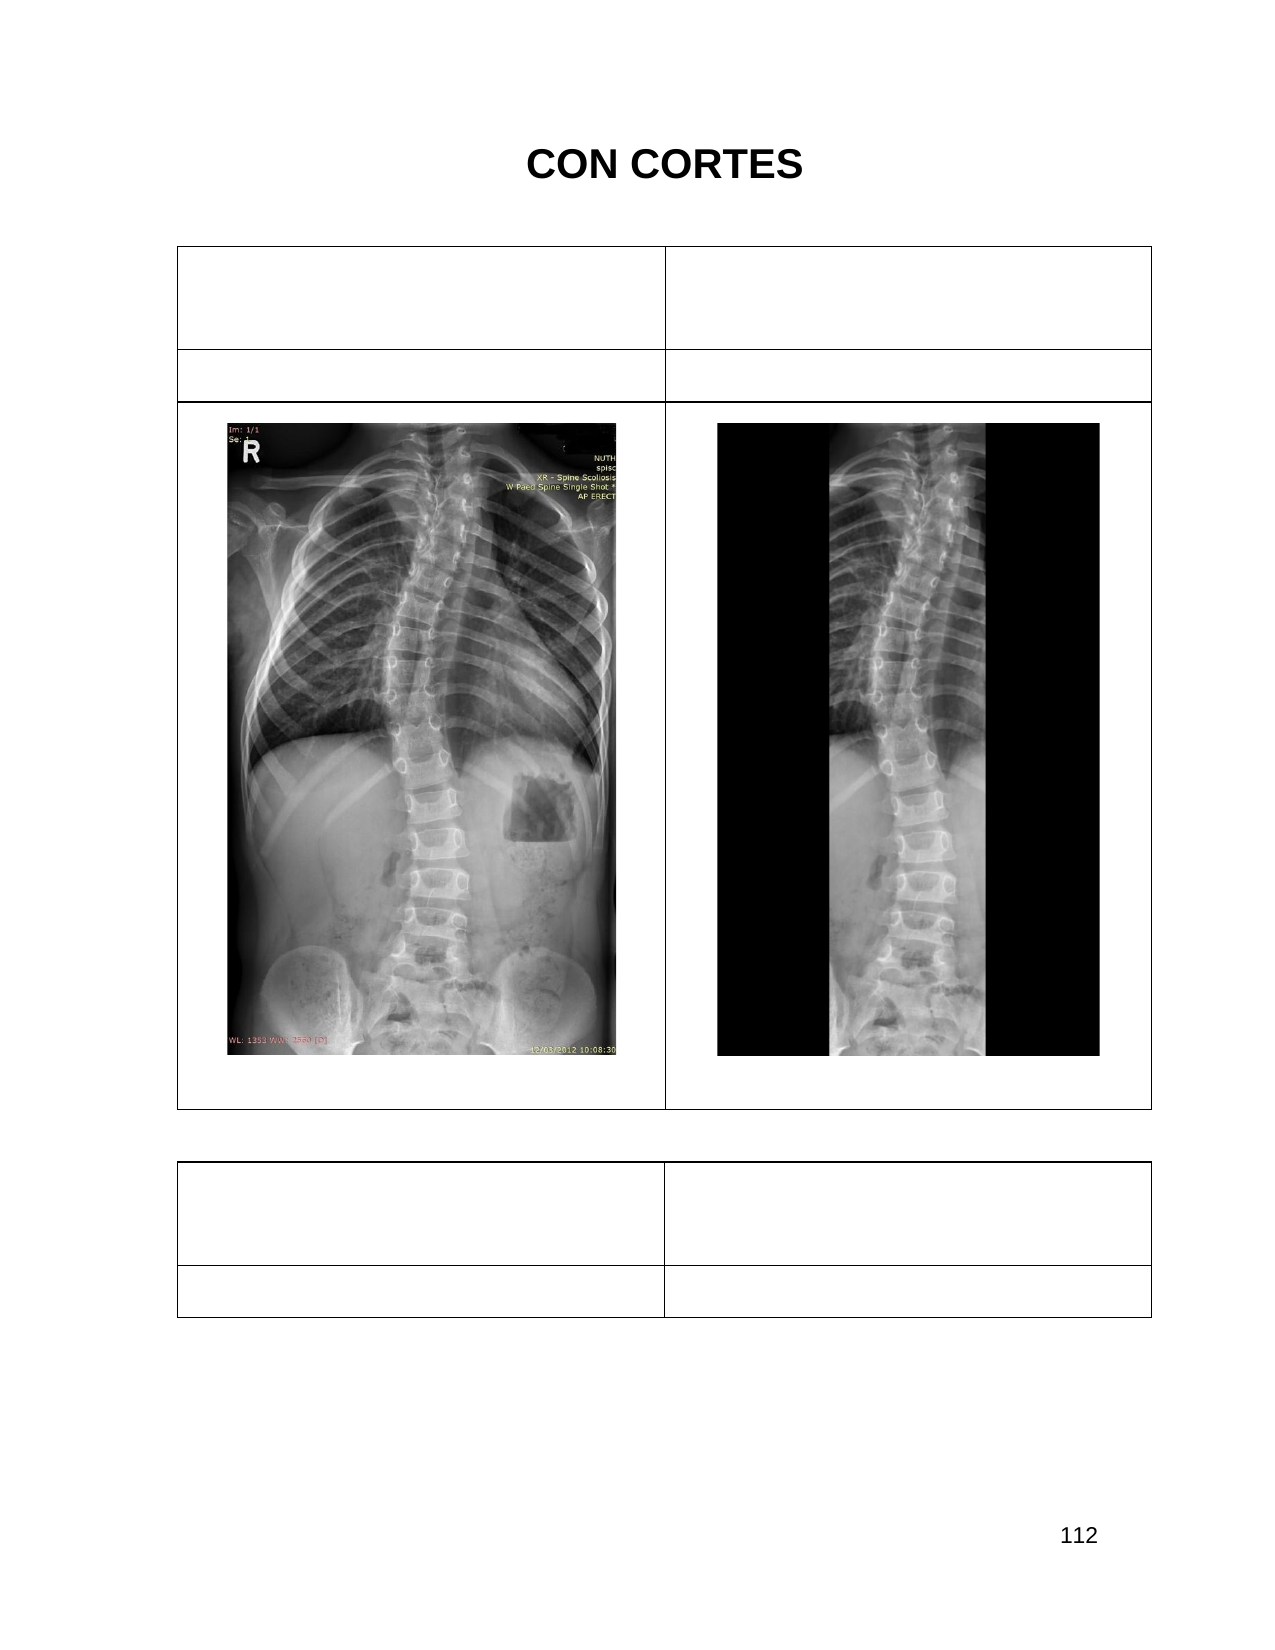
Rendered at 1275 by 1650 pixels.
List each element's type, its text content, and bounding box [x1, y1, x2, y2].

table_header [178, 1163, 664, 1265]
table_cell [666, 350, 1151, 401]
table_cell [178, 350, 665, 401]
table_header [665, 1163, 1151, 1265]
table_cell [178, 403, 665, 1109]
table_header [178, 247, 665, 349]
table_header [666, 247, 1151, 349]
picture [717, 423, 1100, 1056]
table_cell [666, 403, 1151, 1109]
table_cell [665, 1266, 1151, 1317]
picture [227, 423, 617, 1055]
table_cell [178, 1266, 664, 1317]
text CON CORTES [177, 139, 1152, 187]
